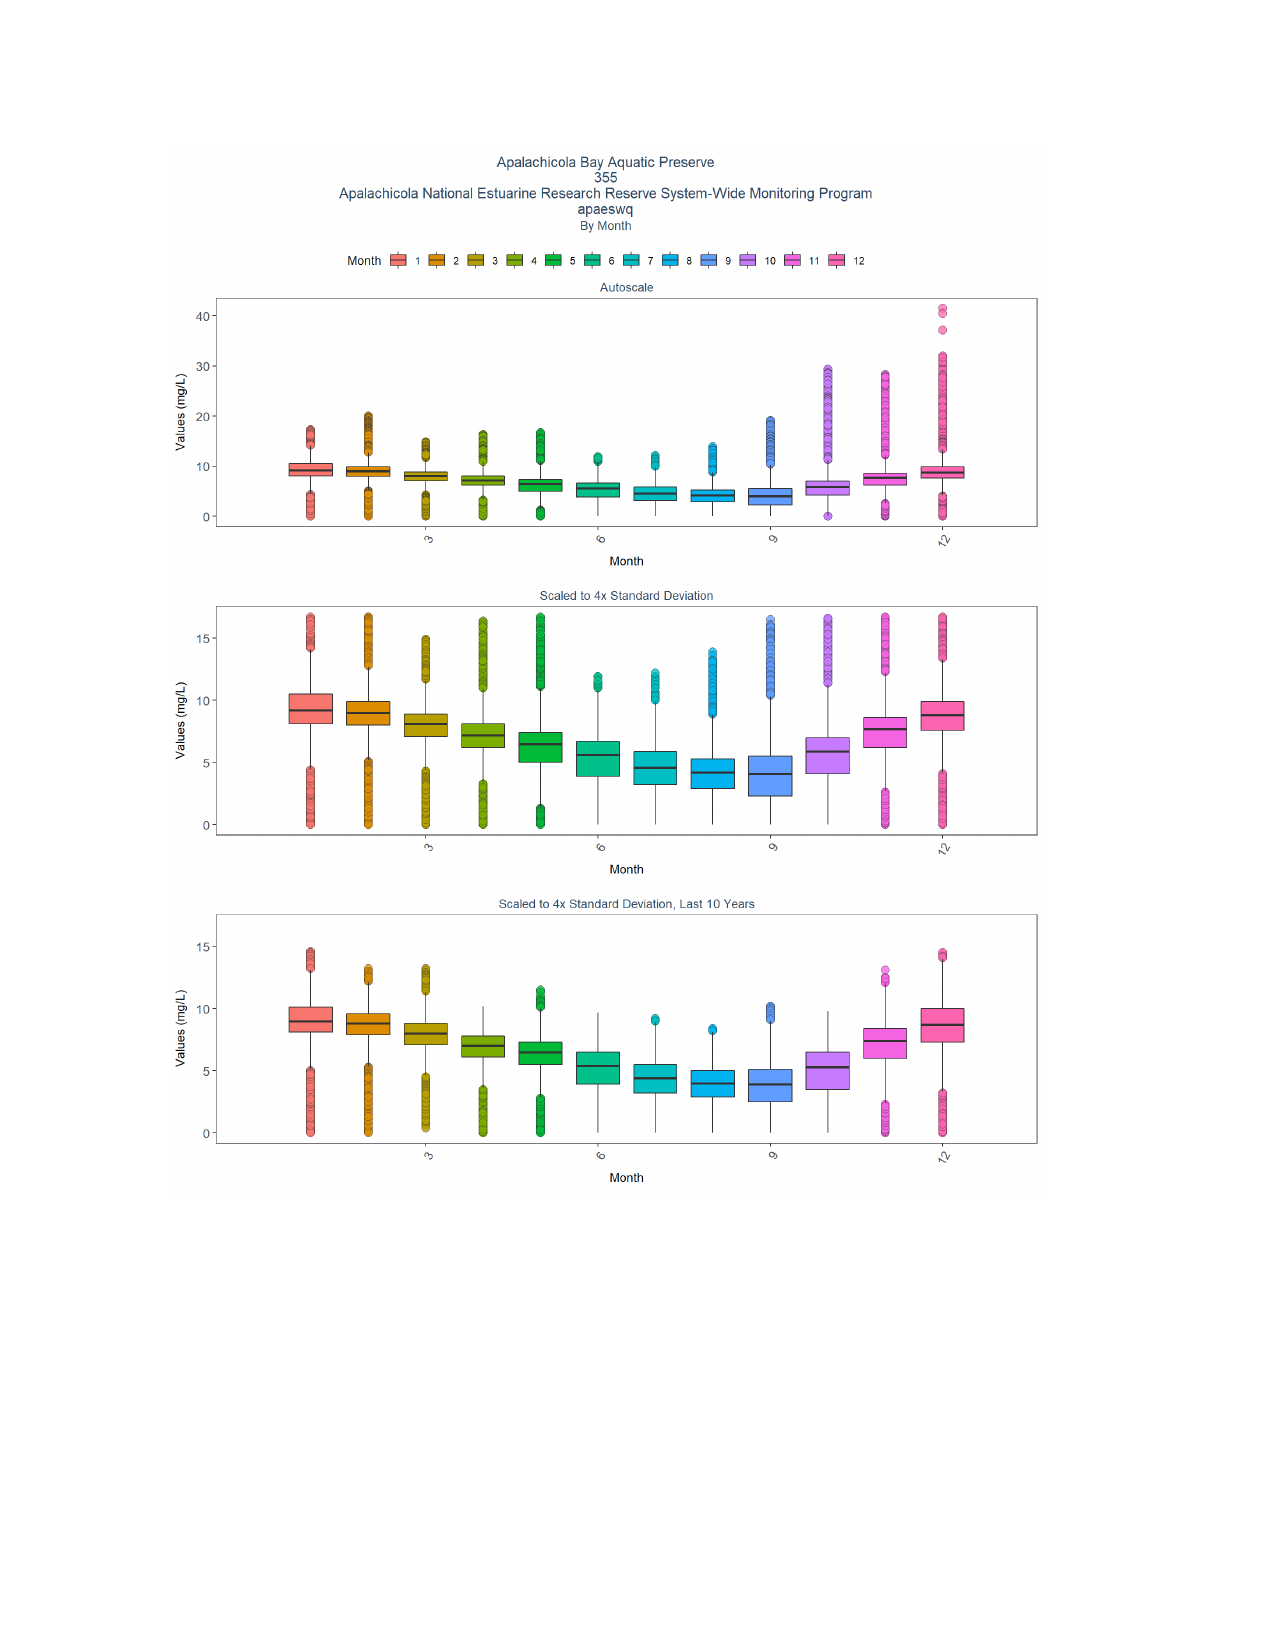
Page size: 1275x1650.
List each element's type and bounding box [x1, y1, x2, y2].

picture [168, 150, 1044, 1200]
